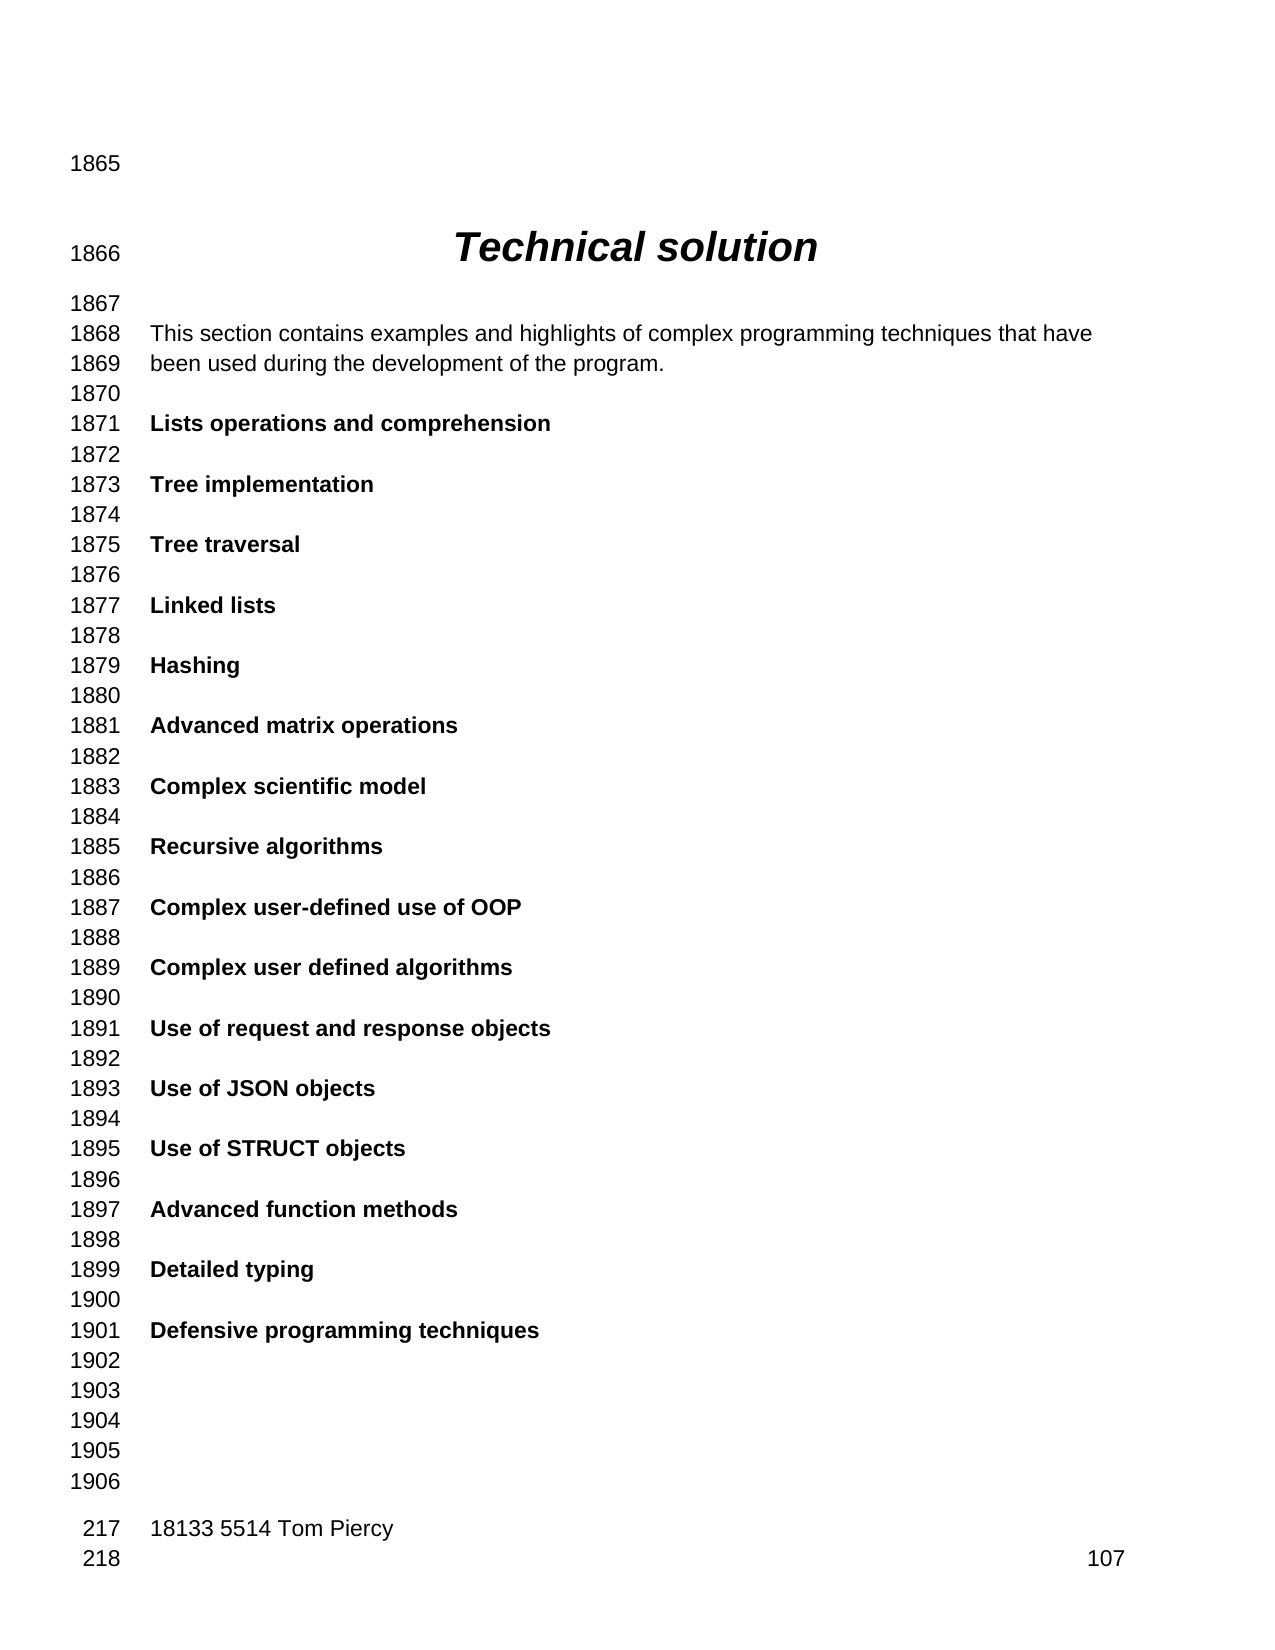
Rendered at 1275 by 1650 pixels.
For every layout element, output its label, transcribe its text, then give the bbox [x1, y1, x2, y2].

text Complex user-defined use of OOP [150, 894, 1125, 920]
text This section contains examples and highlights of complex programming techniques that have been used during the development of the program. [150, 320, 1125, 376]
text Advanced function methods [150, 1196, 1125, 1222]
text Defensive programming techniques [150, 1317, 1125, 1343]
text Hashing [150, 652, 1125, 678]
text Use of STRUCT objects [150, 1135, 1125, 1162]
text Complex user defined algorithms [150, 954, 1125, 980]
text Lists operations and comprehension [150, 410, 1125, 437]
text Use of JSON objects [150, 1075, 1125, 1101]
text Detailed typing [150, 1256, 1125, 1282]
text Linked lists [150, 592, 1125, 618]
text Recursive algorithms [150, 833, 1125, 859]
text Tree traversal [150, 531, 1125, 557]
text Complex scientific model [150, 773, 1125, 799]
text Tree implementation [150, 471, 1125, 497]
text Advanced matrix operations [150, 712, 1125, 739]
text Use of request and response objects [150, 1014, 1125, 1041]
subtitle Technical solution [150, 222, 1125, 270]
